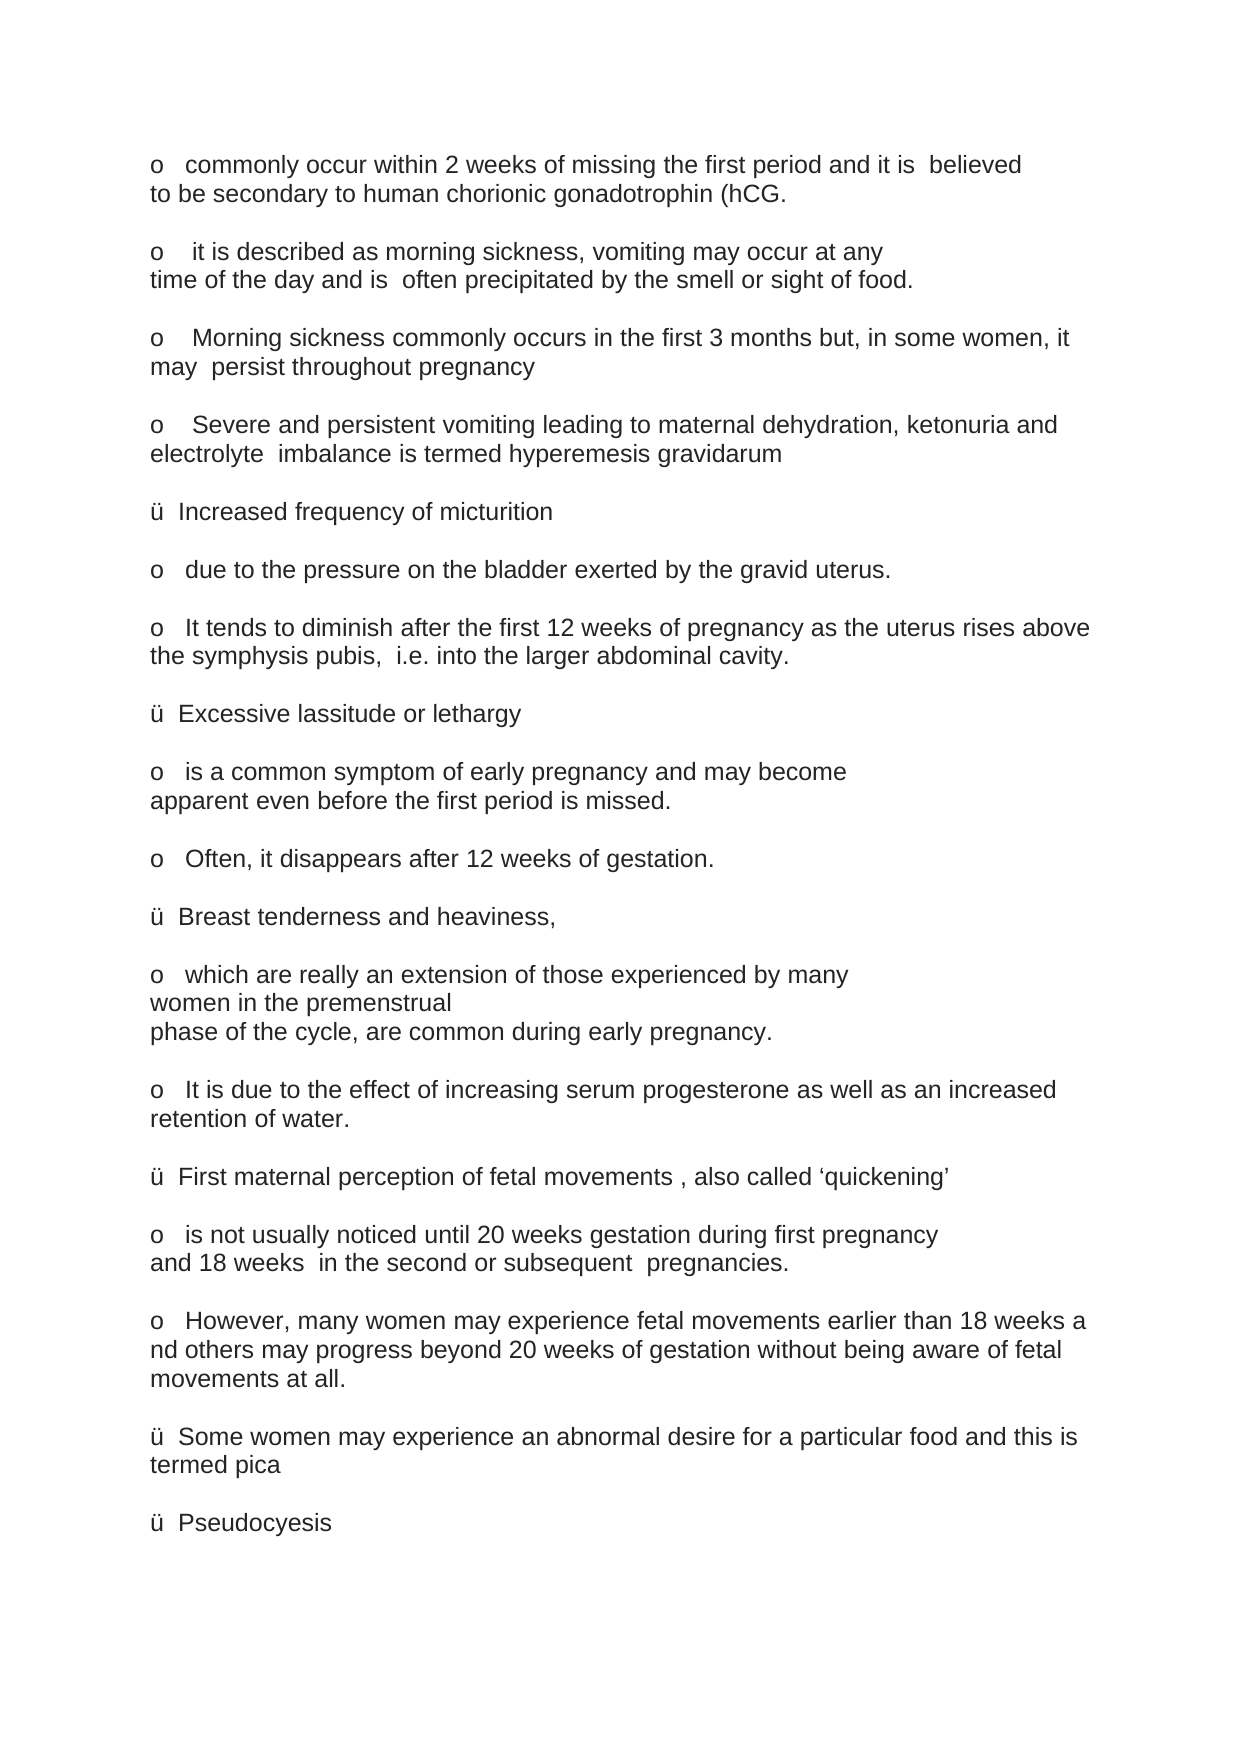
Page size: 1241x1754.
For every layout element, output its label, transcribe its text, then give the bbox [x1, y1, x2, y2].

text o is not usually noticed until 20 weeks gestation during first pregnancy and 18 weeks in the second or subsequent pregnancies. [150, 1219, 1090, 1277]
text o It is due to the effect of increasing serum progesterone as well as an increased retention of water. [150, 1075, 1090, 1132]
text o it is described as morning sickness, vomiting may occur at any time of the day and is often precipitated by the smell or sight of food. [150, 237, 1090, 294]
text o Severe and persistent vomiting leading to maternal dehydration, ketonuria and electrolyte imbalance is termed hyperemesis gravidarum [150, 410, 1090, 467]
text ü Breast tenderness and heaviness, [150, 902, 1090, 930]
text ü First maternal perception of fetal movements , also called ‘quickening’ [150, 1162, 1090, 1190]
text o However, many women may experience fetal movements earlier than 18 weeks and others may progress beyond 20 weeks of gestation without being aware of fetal movements at all. [150, 1306, 1090, 1392]
text o which are really an extension of those experienced by many women in the premenstrual phase of the cycle, are common during early pregnancy. [150, 959, 1090, 1046]
text ü Pseudocyesis [150, 1508, 1090, 1537]
text o due to the pressure on the bladder exerted by the gravid uterus. [150, 554, 1090, 583]
text ü Increased frequency of micturition [150, 497, 1090, 525]
text o commonly occur within 2 weeks of missing the first period and it is believed to be secondary to human chorionic gonadotrophin (hCG. [150, 150, 1090, 207]
text o Morning sickness commonly occurs in the first 3 months but, in some women, it may persist throughout pregnancy [150, 323, 1090, 381]
text ü Some women may experience an abnormal desire for a particular food and this is termed pica [150, 1422, 1090, 1479]
text o It tends to diminish after the first 12 weeks of pregnancy as the uterus rises above the symphysis pubis, i.e. into the larger abdominal cavity. [150, 612, 1090, 670]
text ü Excessive lassitude or lethargy [150, 699, 1090, 728]
text o is a common symptom of early pregnancy and may become apparent even before the first period is missed. [150, 757, 1090, 814]
text o Often, it disappears after 12 weeks of gestation. [150, 844, 1090, 872]
